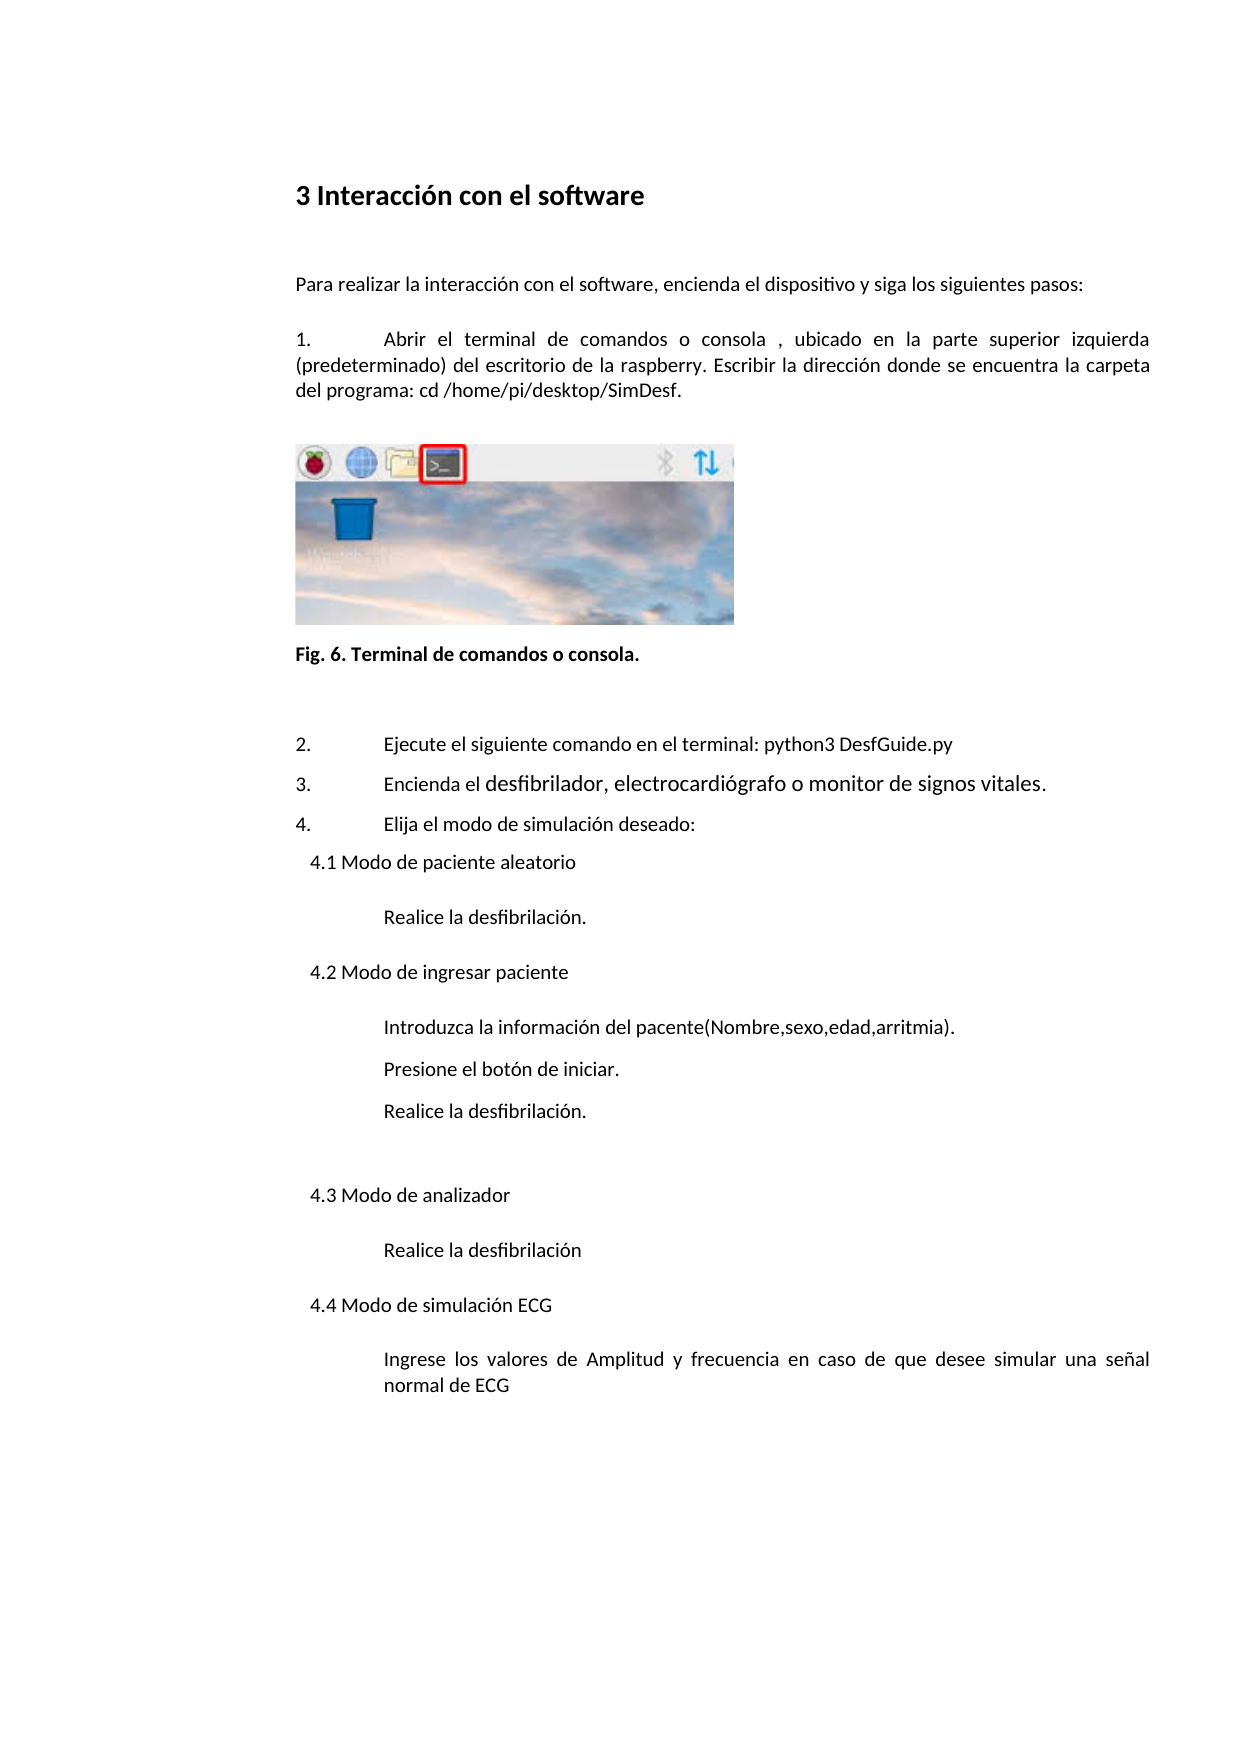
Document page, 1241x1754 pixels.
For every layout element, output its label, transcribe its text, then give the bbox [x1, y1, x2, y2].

text 4.4 Modo de simulación ECG [295, 1292, 1152, 1317]
text 4.2 Modo de ingresar paciente [295, 959, 1152, 984]
text Presione el botón de iniciar. [295, 1056, 1152, 1081]
text Para realizar la interacción con el software, encienda el dispositivo y siga los siguientes pasos: [295, 272, 1152, 297]
text Ingrese los valores de Amplitud y frecuencia en caso de que desee simular una señal normal de ECG [384, 1347, 1152, 1397]
list Elija el modo de simulación deseado: [295, 811, 1152, 837]
list Ejecute el siguiente comando en el terminal: python3 DesfGuide.py [295, 731, 1152, 757]
text Realice la desfibrilación. [295, 1098, 1152, 1123]
text Introduzca la información del pacente(Nombre,sexo,edad,arritmia). [295, 1014, 1152, 1039]
list Abrir el terminal de comandos o consola , ubicado en la parte superior izquierda (predeterminado) del escritorio de la raspberry. Escribir la dirección donde se encuentra la carpeta del programa: cd /home/pi/desktop/SimDesf. [295, 326, 1152, 403]
text Realice la desfibrilación [295, 1237, 1152, 1262]
text 3 Interacción con el software [295, 177, 1152, 213]
picture [295, 444, 734, 625]
text Fig. 6. Terminal de comandos o consola. [295, 641, 1152, 667]
text 4.1 Modo de paciente aleatorio [295, 849, 1152, 875]
text Realice la desfibrilación. [295, 904, 1152, 930]
text 4.3 Modo de analizador [295, 1182, 1152, 1208]
list Encienda el desfibrilador, electrocardiógrafo o monitor de signos vitales. [295, 769, 1152, 797]
